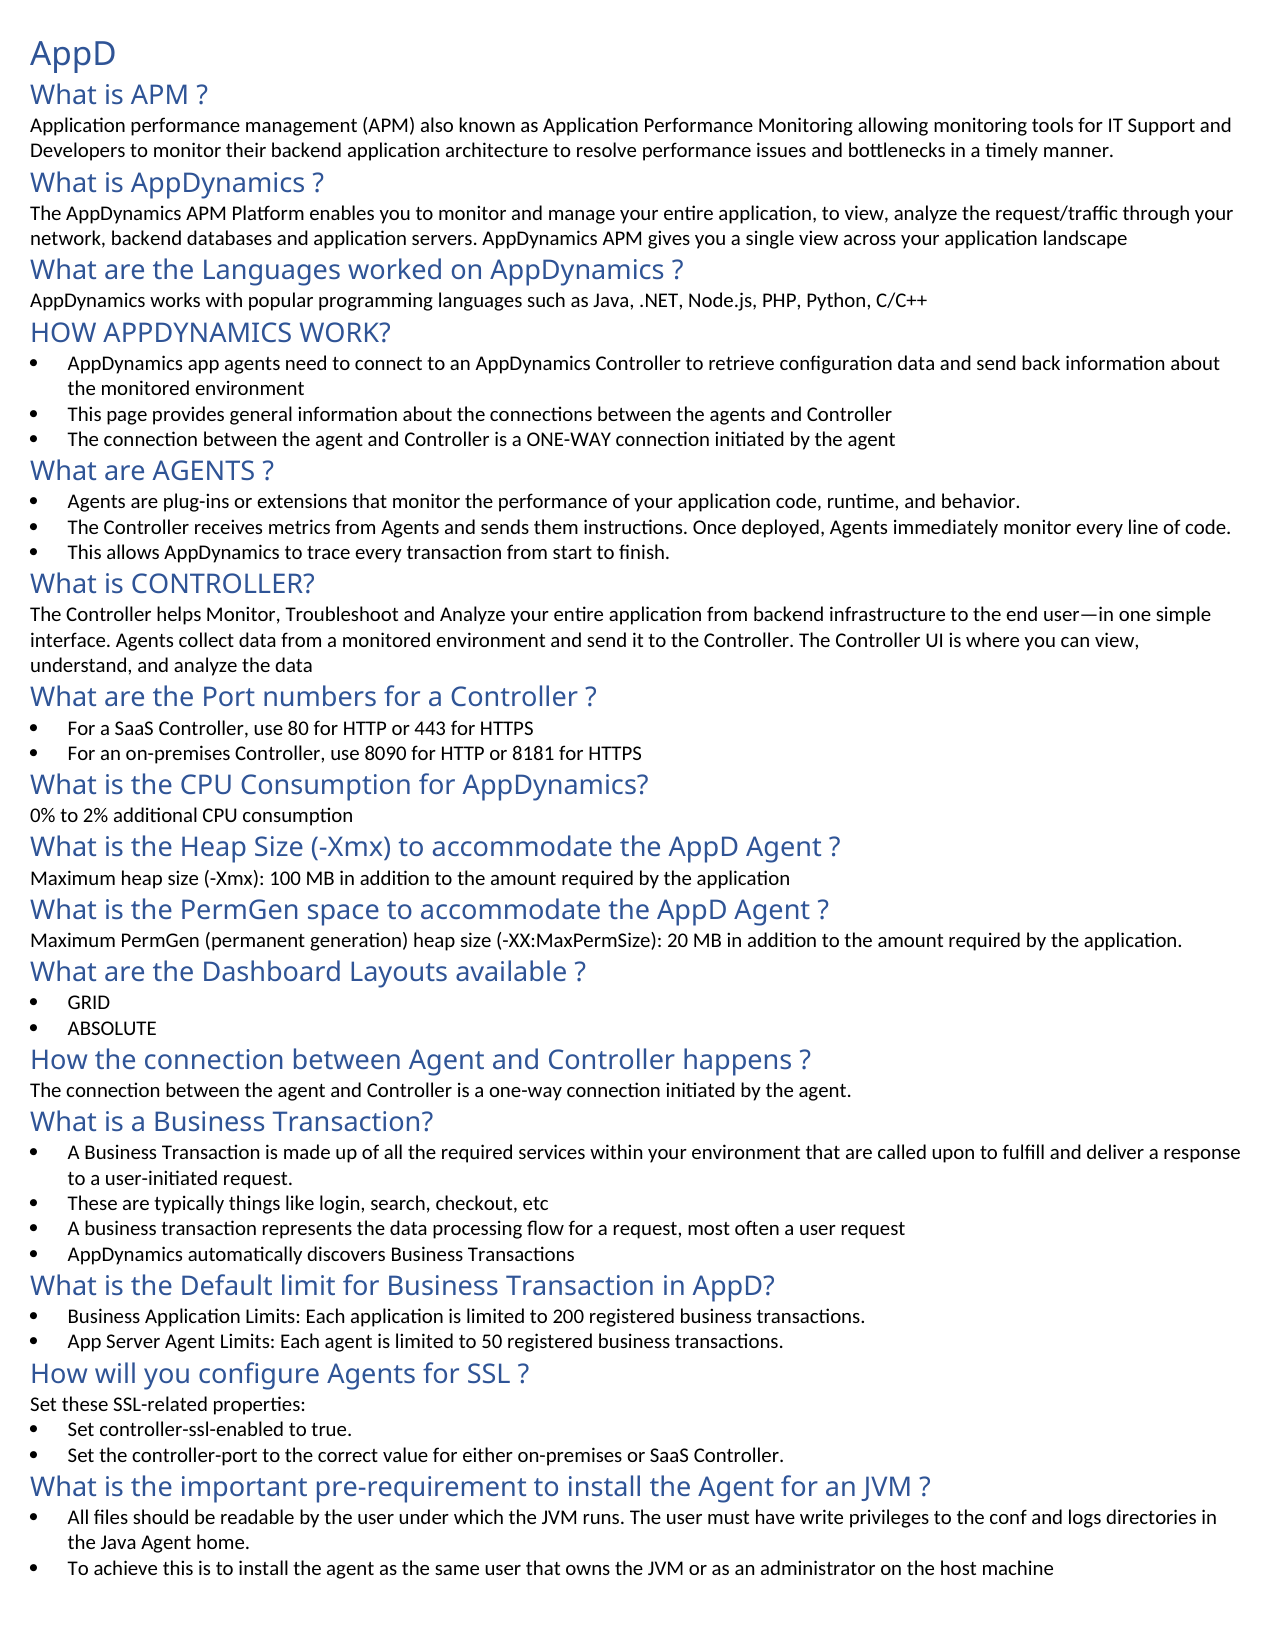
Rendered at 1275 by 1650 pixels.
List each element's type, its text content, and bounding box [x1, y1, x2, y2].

subtitle How the connection between Agent and Controller happens ? [30, 1040, 1245, 1077]
list GRID [30, 989, 1245, 1015]
list This allows AppDynamics to trace every transaction from start to finish. [30, 539, 1245, 565]
list Set controller-ssl-enabled to true. [30, 1416, 1245, 1442]
list The connection between the agent and Controller is a ONE-WAY connection initiated by the agent [30, 426, 1245, 452]
text The connection between the agent and Controller is a one-way connection initiated by the agent. [30, 1077, 1245, 1102]
text The AppDynamics APM Platform enables you to monitor and manage your entire application, to view, analyze the request/traffic through your network, backend databases and application servers. AppDynamics APM gives you a single view across your application landscape [30, 200, 1245, 251]
list The Controller receives metrics from Agents and sends them instructions. Once deployed, Agents immediately monitor every line of code. [30, 514, 1245, 539]
subtitle What is APM ? [30, 75, 1245, 112]
subtitle What is the PermGen space to accommodate the AppD Agent ? [30, 890, 1245, 927]
subtitle What is AppDynamics ? [30, 163, 1245, 200]
list For an on-premises Controller, use 8090 for HTTP or 8181 for HTTPS [30, 740, 1245, 766]
subtitle What are the Dashboard Layouts available ? [30, 952, 1245, 989]
list Business Application Limits: Each application is limited to 200 registered business transactions. [30, 1303, 1245, 1329]
list ABSOLUTE [30, 1015, 1245, 1040]
subtitle What are AGENTS ? [30, 452, 1245, 488]
text Maximum heap size (-Xmx): 100 MB in addition to the amount required by the application [30, 865, 1245, 890]
text 0% to 2% additional CPU consumption [30, 802, 1245, 828]
list A Business Transaction is made up of all the required services within your environment that are called upon to fulfill and deliver a response to a user-initiated request. [30, 1139, 1245, 1190]
list For a SaaS Controller, use 80 for HTTP or 443 for HTTPS [30, 715, 1245, 740]
subtitle AppD [30, 30, 1245, 75]
list This page provides general information about the connections between the agents and Controller [30, 401, 1245, 426]
list Set the controller-port to the correct value for either on-premises or SaaS Controller. [30, 1442, 1245, 1467]
subtitle What are the Languages worked on AppDynamics ? [30, 251, 1245, 288]
subtitle How will you configure Agents for SSL ? [30, 1354, 1245, 1391]
list A business transaction represents the data processing flow for a request, most often a user request [30, 1216, 1245, 1241]
subtitle What are the Port numbers for a Controller ? [30, 678, 1245, 715]
subtitle What is the Default limit for Business Transaction in AppD? [30, 1266, 1245, 1303]
subtitle What is a Business Transaction? [30, 1102, 1245, 1139]
list AppDynamics app agents need to connect to an AppDynamics Controller to retrieve configuration data and send back information about the monitored environment [30, 350, 1245, 401]
list To achieve this is to install the agent as the same user that owns the JVM or as an administrator on the host machine [30, 1555, 1245, 1580]
text Set these SSL-related properties: [30, 1391, 1245, 1416]
text AppDynamics works with popular programming languages such as Java, .NET, Node.js, PHP, Python, C/C++ [30, 288, 1245, 313]
text Application performance management (APM) also known as Application Performance Monitoring allowing monitoring tools for IT Support and Developers to monitor their backend application architecture to resolve performance issues and bottlenecks in a timely manner. [30, 112, 1245, 163]
list App Server Agent Limits: Each agent is limited to 50 registered business transactions. [30, 1329, 1245, 1354]
text The Controller helps Monitor, Troubleshoot and Analyze your entire application from backend infrastructure to the end user—in one simple interface. Agents collect data from a monitored environment and send it to the Controller. The Controller UI is where you can view, understand, and analyze the data [30, 602, 1245, 678]
list These are typically things like login, search, checkout, etc [30, 1190, 1245, 1216]
text Maximum PermGen (permanent generation) heap size (-XX:MaxPermSize): 20 MB in addition to the amount required by the application. [30, 927, 1245, 952]
list Agents are plug-ins or extensions that monitor the performance of your application code, runtime, and behavior. [30, 488, 1245, 514]
subtitle What is the CPU Consumption for AppDynamics? [30, 766, 1245, 802]
subtitle What is the important pre-requirement to install the Agent for an JVM ? [30, 1467, 1245, 1504]
subtitle What is the Heap Size (-Xmx) to accommodate the AppD Agent ? [30, 828, 1245, 865]
subtitle What is CONTROLLER? [30, 565, 1245, 602]
subtitle HOW APPDYNAMICS WORK? [30, 313, 1245, 350]
list All files should be readable by the user under which the JVM runs. The user must have write privileges to the conf and logs directories in the Java Agent home. [30, 1504, 1245, 1555]
list AppDynamics automatically discovers Business Transactions [30, 1241, 1245, 1266]
